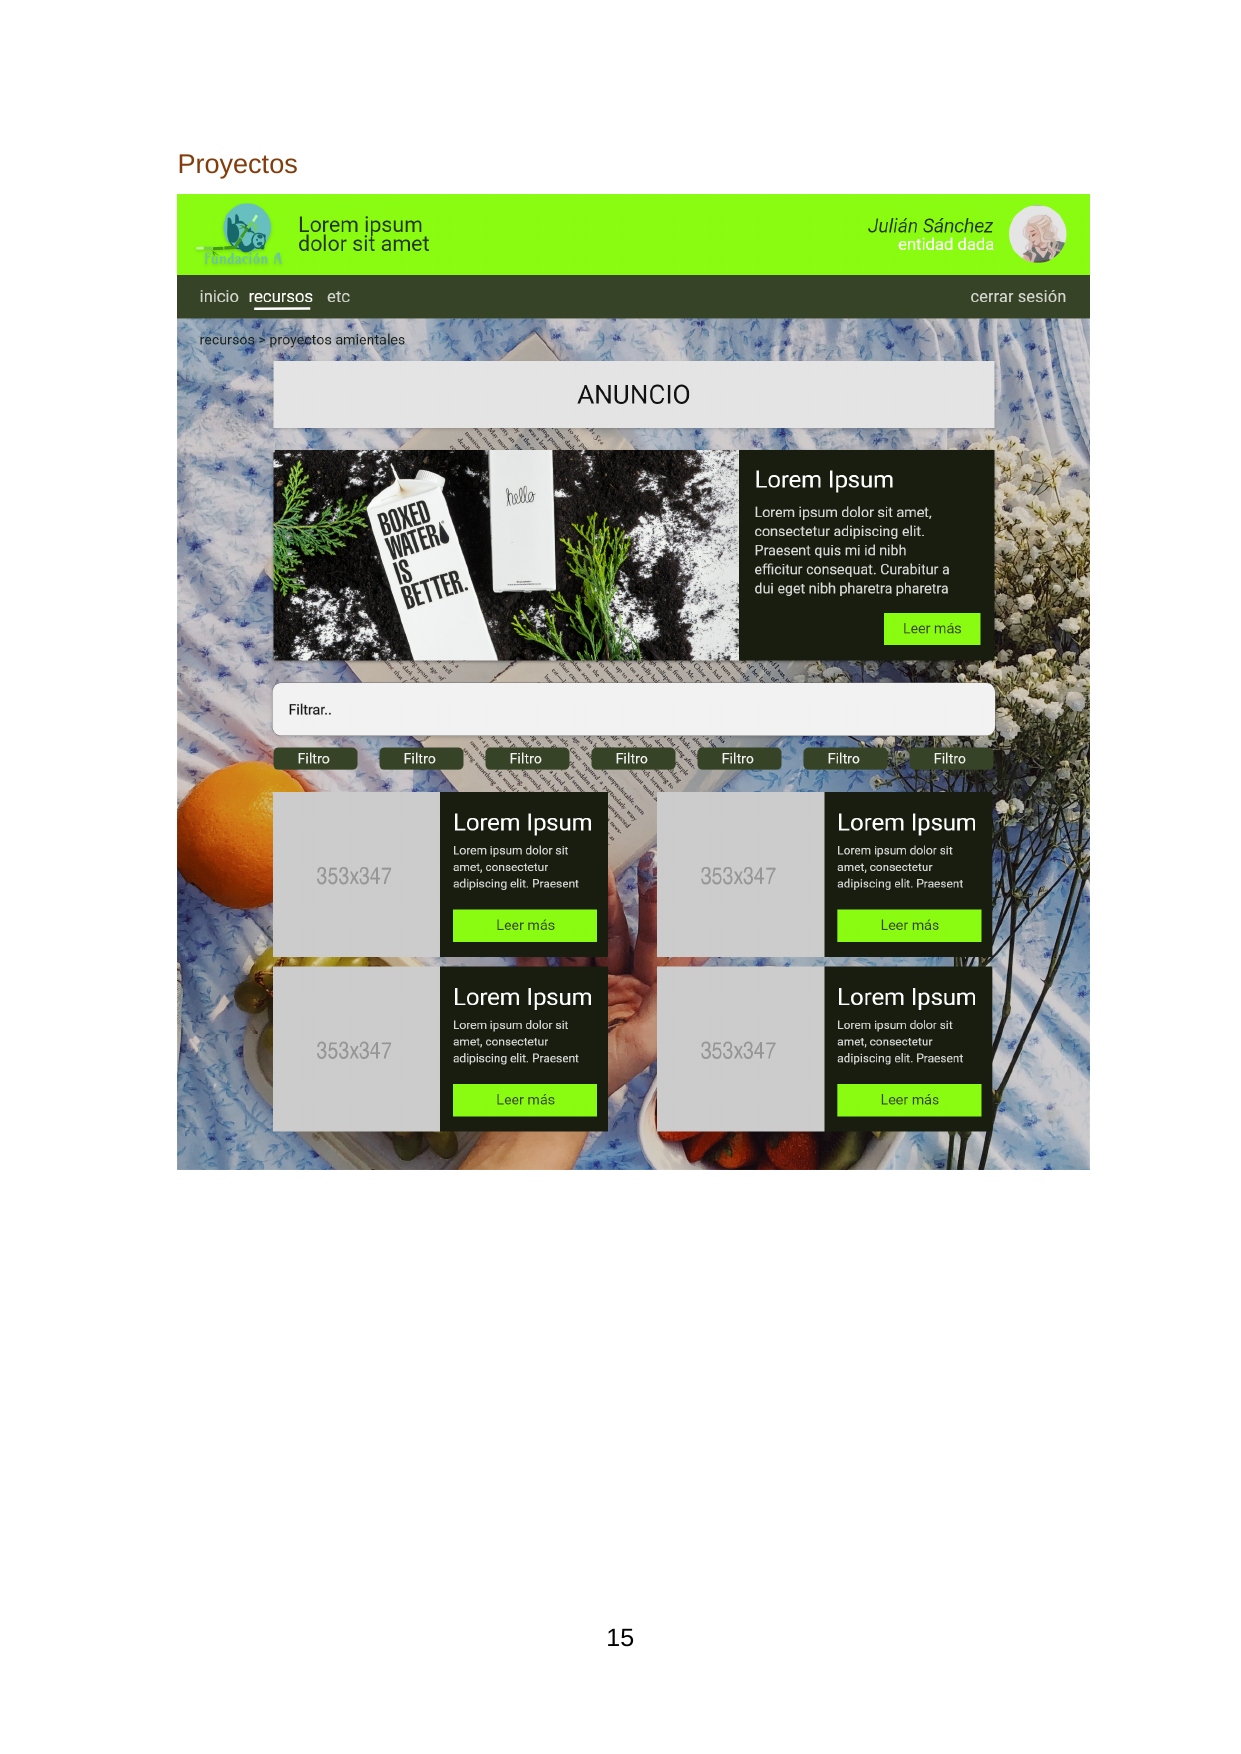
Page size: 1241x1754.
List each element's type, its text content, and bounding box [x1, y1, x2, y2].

subtitle Proyectos [177, 148, 1063, 179]
picture [177, 194, 1090, 1170]
